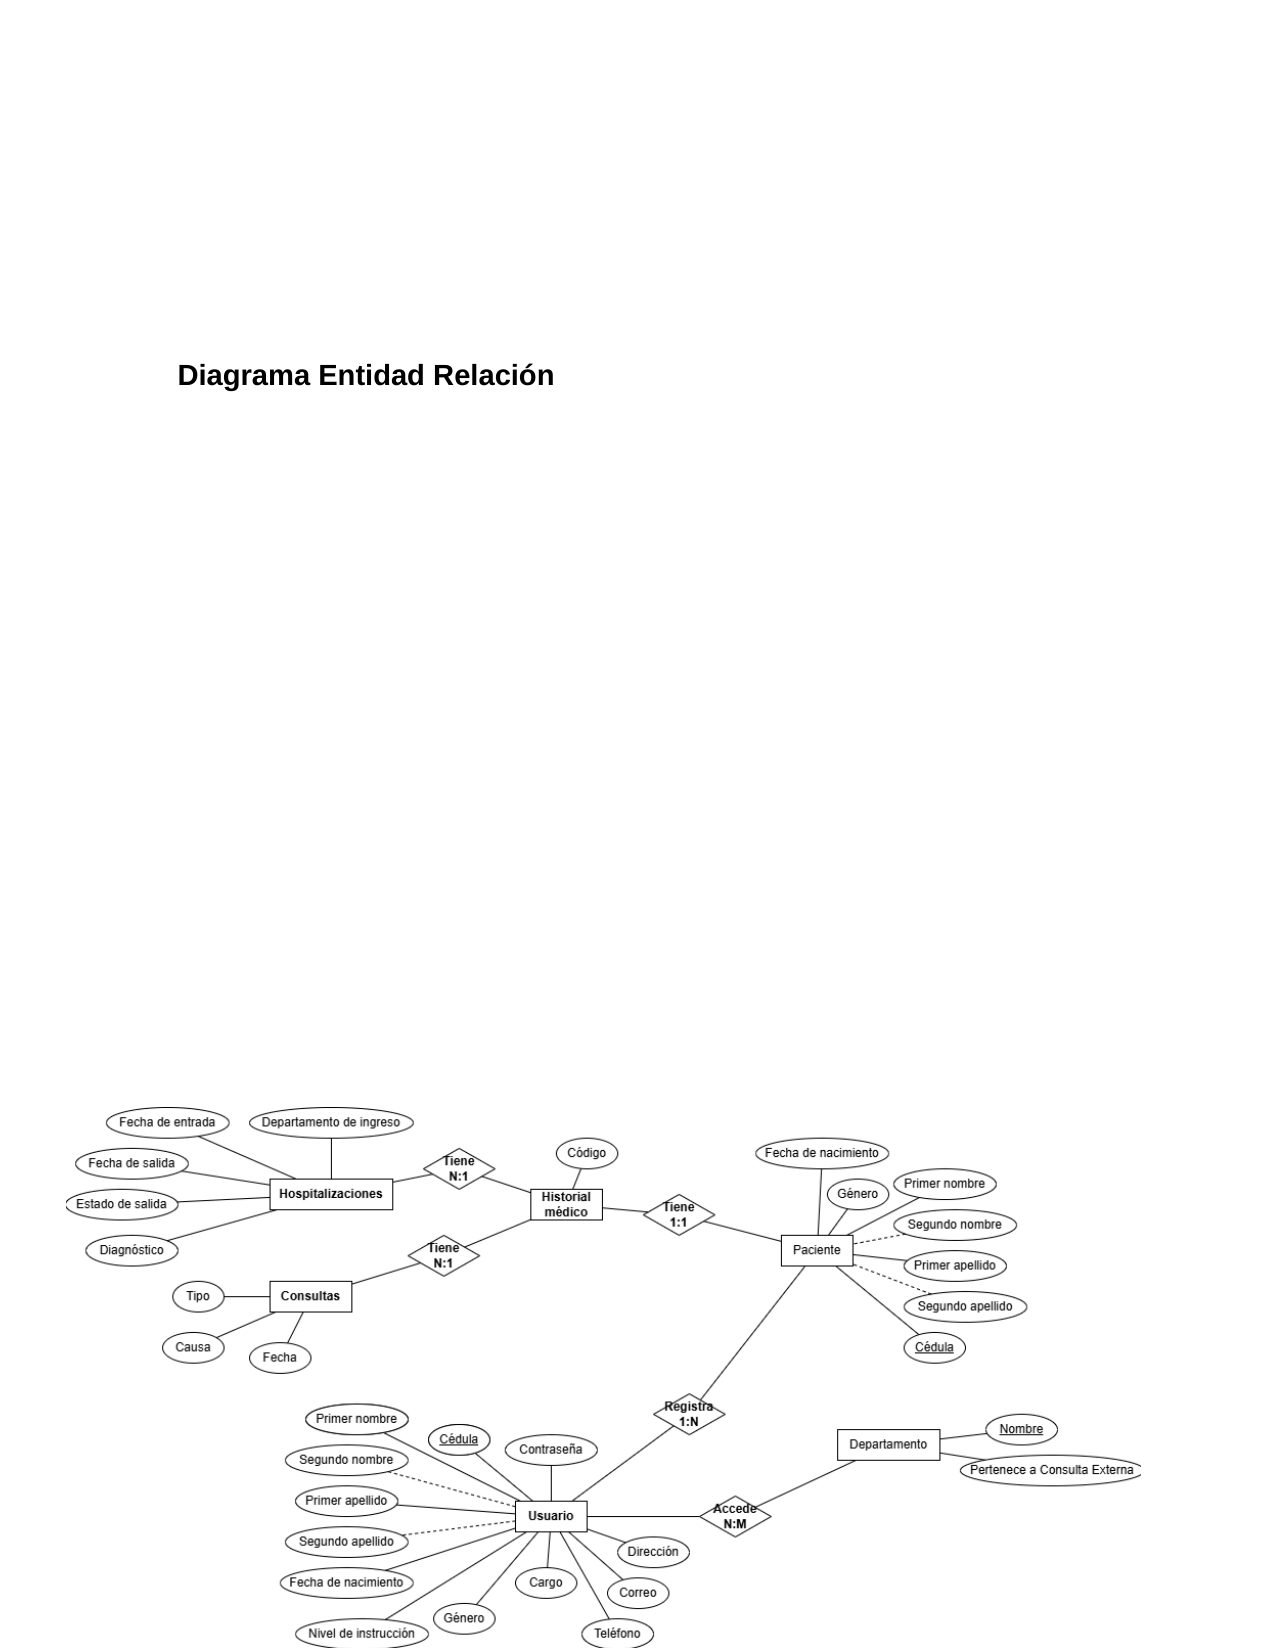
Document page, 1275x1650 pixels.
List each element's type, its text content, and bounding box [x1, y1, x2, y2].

text Diagrama Entidad Relación [177, 358, 1098, 392]
picture [66, 1107, 1141, 1648]
